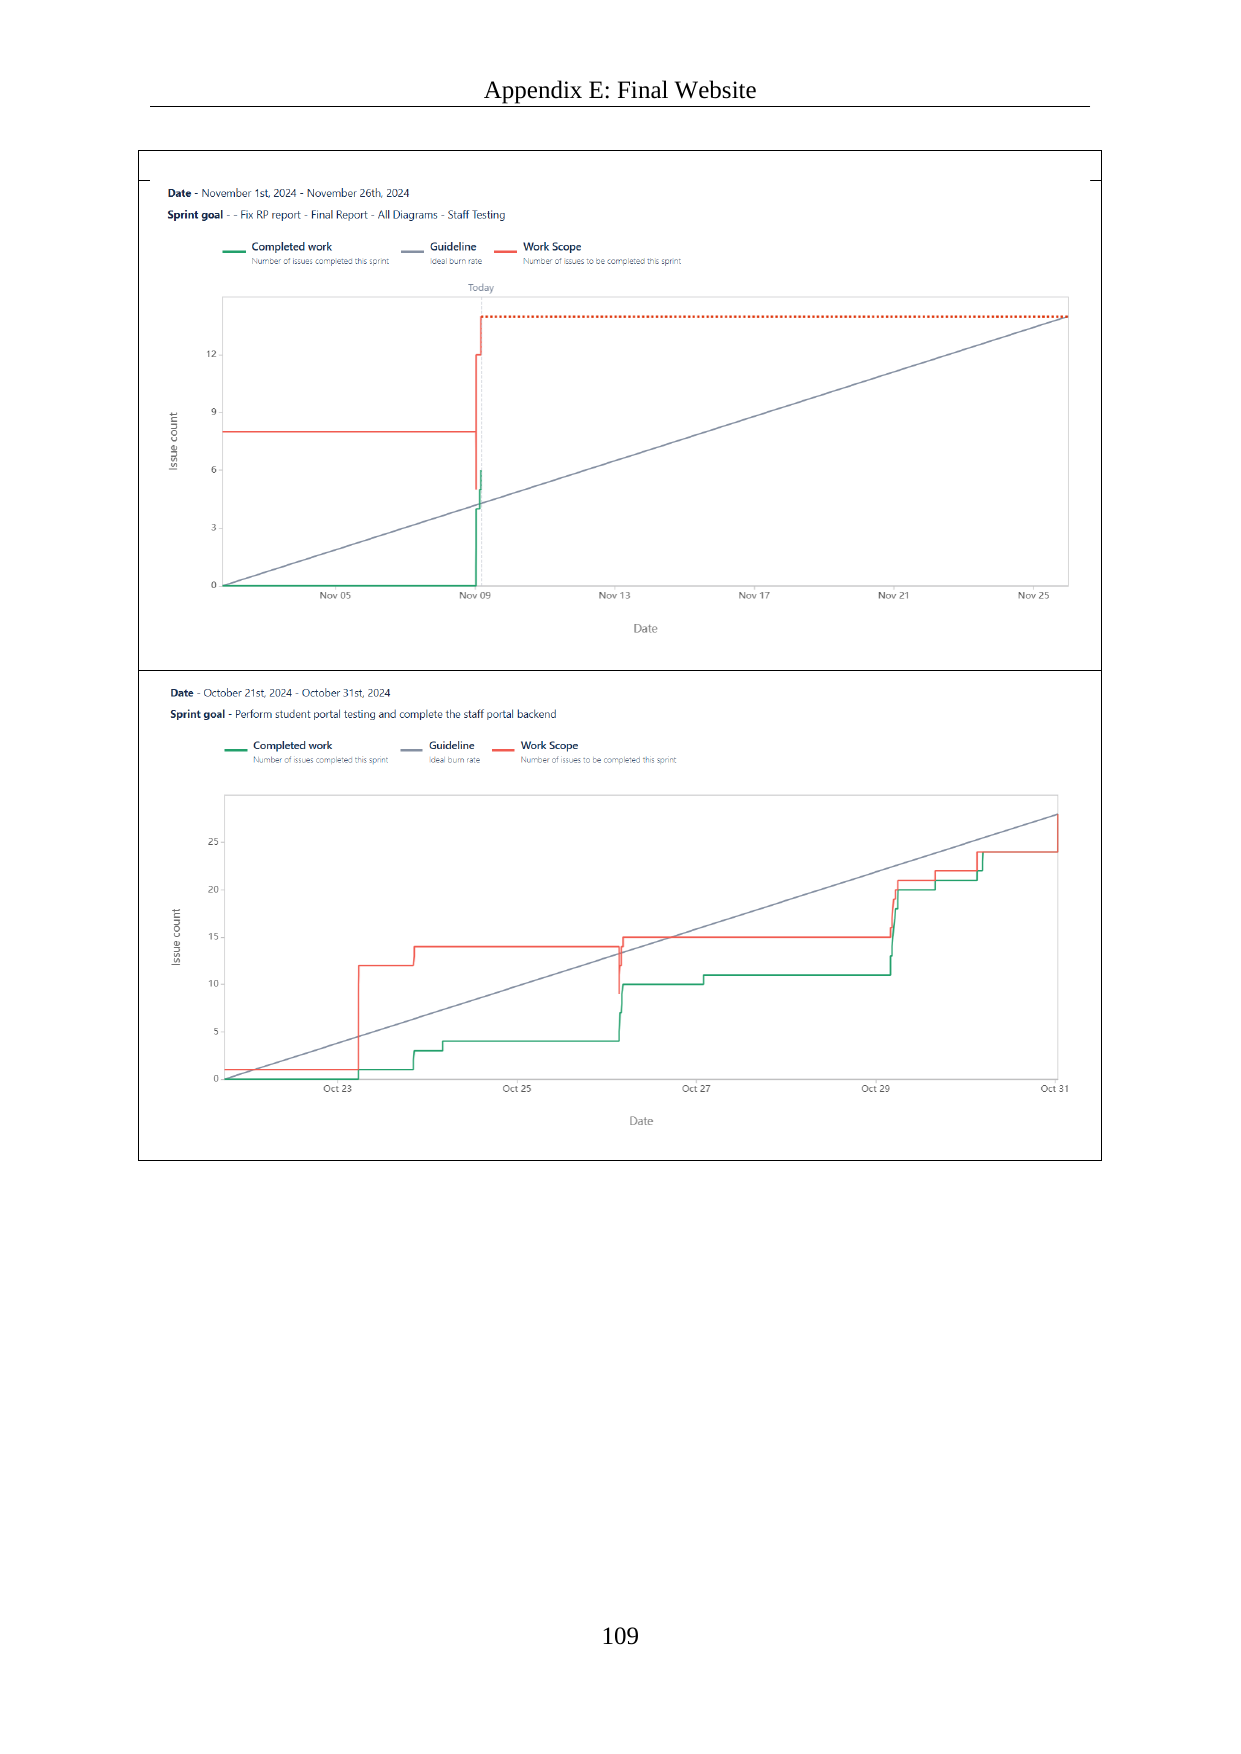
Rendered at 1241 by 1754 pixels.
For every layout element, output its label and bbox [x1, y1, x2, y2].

table_cell [139, 181, 1101, 670]
picture [150, 671, 1091, 1132]
picture [150, 180, 1091, 642]
table_cell [139, 671, 1101, 1160]
table_cell [139, 151, 1101, 180]
